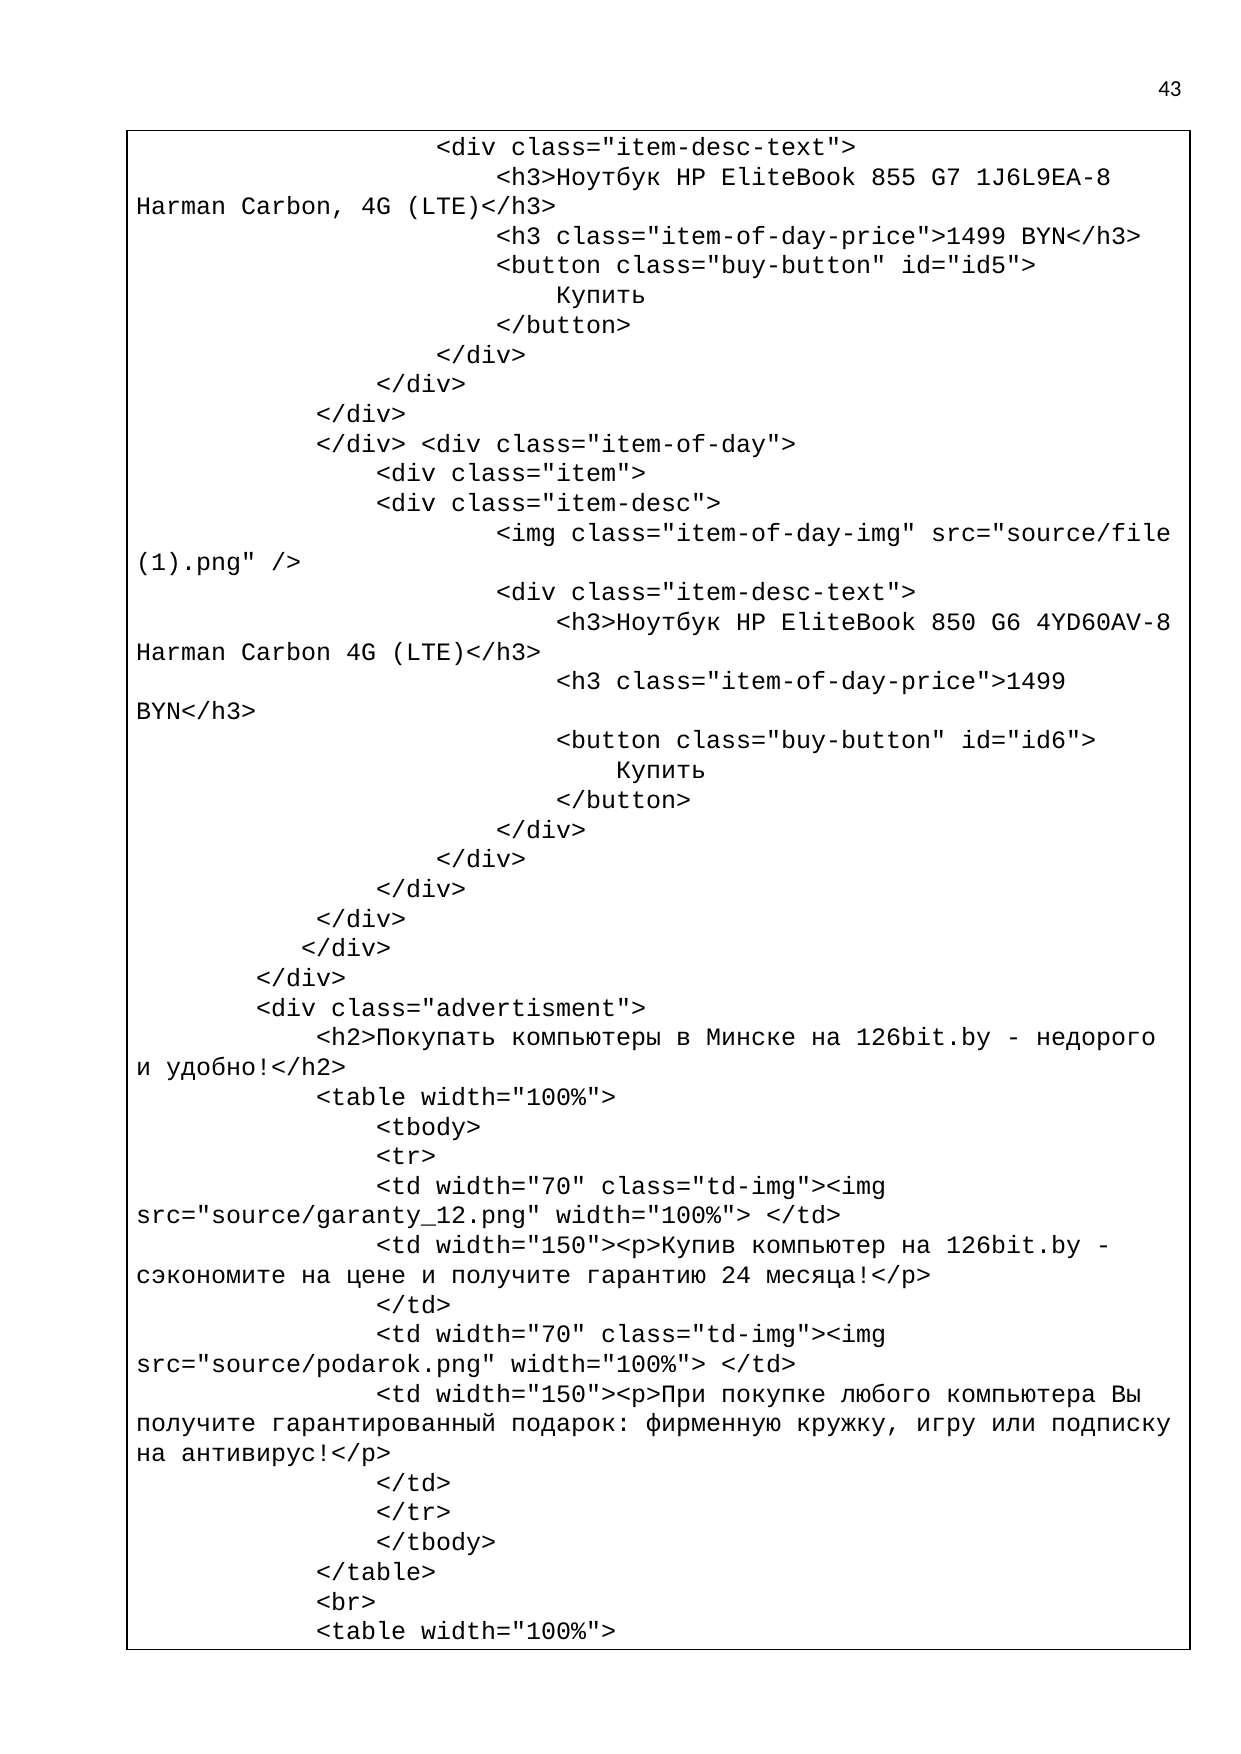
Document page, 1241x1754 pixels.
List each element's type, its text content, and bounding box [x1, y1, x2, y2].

text <td width="150"><p>При покупке любого компьютера Вы получите гарантированный подарок: фирменную кружку, игру или подписку на антивирус!</p> [136, 1380, 1181, 1469]
text </td> [136, 1291, 1181, 1321]
text </tr> [136, 1499, 1181, 1528]
text </tbody> [136, 1528, 1181, 1558]
text </table> [136, 1558, 1181, 1588]
text <img class="item-of-day-img" src="source/file (1).png" /> [136, 519, 1181, 578]
text </div> [136, 846, 1181, 875]
text </button> [136, 311, 1181, 341]
text </div> [136, 816, 1181, 846]
text </div> [136, 905, 1181, 934]
text <tr> [136, 1142, 1181, 1172]
text </div> [136, 934, 1181, 964]
text </div> [136, 964, 1181, 994]
text </div> [136, 371, 1181, 400]
text </td> [136, 1469, 1181, 1499]
text <td width="70" class="td-img"><img src="source/garanty_12.png" width="100%"> </td> [136, 1172, 1181, 1231]
text <td width="70" class="td-img"><img src="source/podarok.png" width="100%"> </td> [136, 1321, 1181, 1380]
text </div> [136, 341, 1181, 371]
text </button> [136, 786, 1181, 816]
text <button class="buy-button" id="id5"> [136, 252, 1181, 281]
text </div> [136, 400, 1181, 430]
text <div class="item-desc-text"> [136, 578, 1181, 608]
text <table width="100%"> [128, 1614, 1189, 1649]
text <table width="100%"> [136, 1083, 1181, 1113]
text <h3 class="item-of-day-price">1499 BYN</h3> [136, 667, 1181, 727]
text <button class="buy-button" id="id6"> [136, 727, 1181, 756]
text <br> [136, 1588, 1181, 1614]
text <div class="item"> [136, 459, 1181, 489]
text Купить [136, 281, 1181, 311]
text </div> [136, 875, 1181, 905]
text <td width="150"><p>Купив компьютер на 126bit.by - сэкономите на цене и получите гарантию 24 месяца!</p> [136, 1231, 1181, 1291]
text <tbody> [136, 1113, 1181, 1142]
text <div class="item-desc-text"> [128, 131, 1189, 163]
text <div class="item-desc"> [136, 489, 1181, 519]
text <h2>Покупать компьютеры в Минске на 126bit.by - недорого и удобно!</h2> [136, 1024, 1181, 1083]
text <h3 class="item-of-day-price">1499 BYN</h3> [136, 222, 1181, 252]
text </div> <div class="item-of-day"> [136, 430, 1181, 459]
text <h3>Ноутбук HP EliteBook 850 G6 4YD60AV-8 Harman Carbon 4G (LTE)</h3> [136, 608, 1181, 667]
text <div class="advertisment"> [136, 994, 1181, 1024]
text <h3>Ноутбук HP EliteBook 855 G7 1J6L9EA-8 Harman Carbon, 4G (LTE)</h3> [136, 163, 1181, 222]
text Купить [136, 756, 1181, 786]
